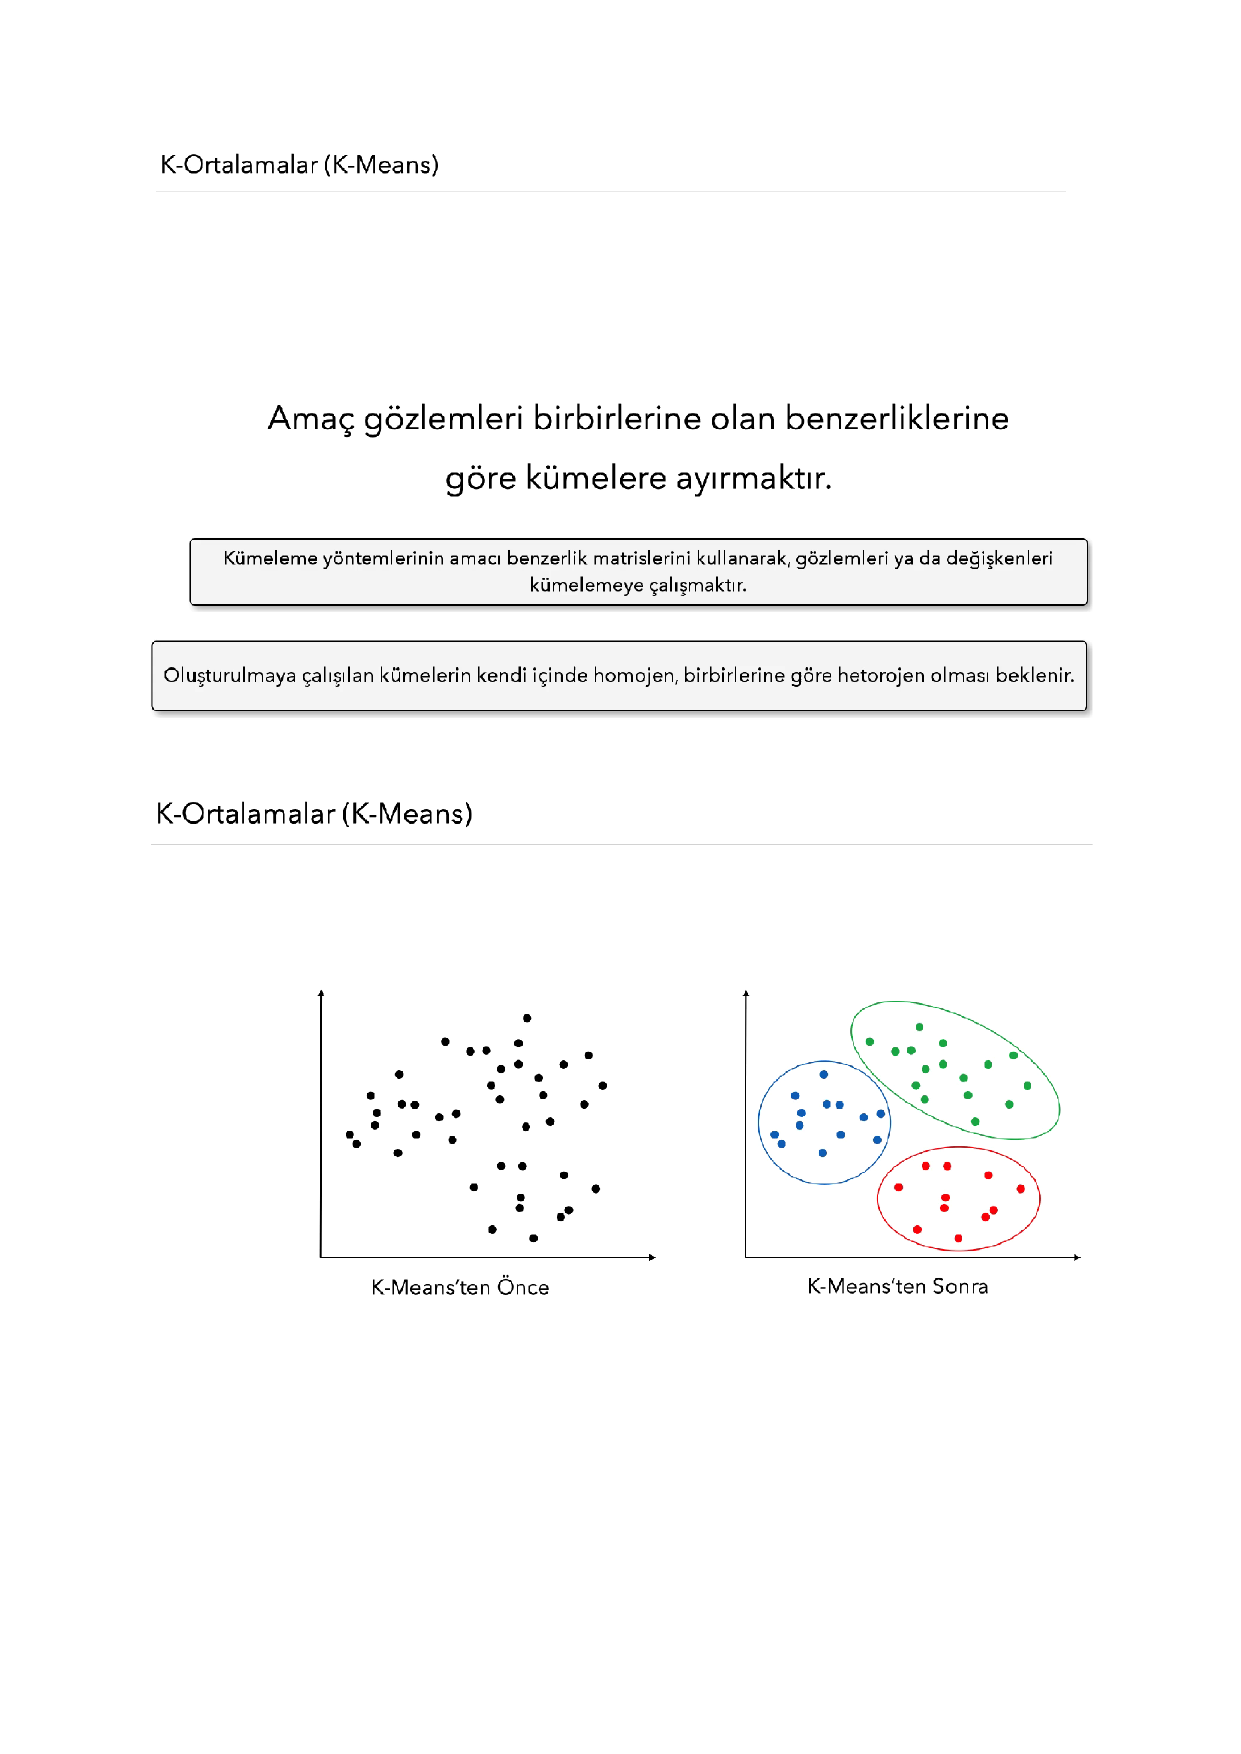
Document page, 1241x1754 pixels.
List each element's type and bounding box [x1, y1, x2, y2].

picture [147, 630, 1093, 718]
picture [147, 791, 1093, 1303]
picture [147, 147, 1093, 612]
